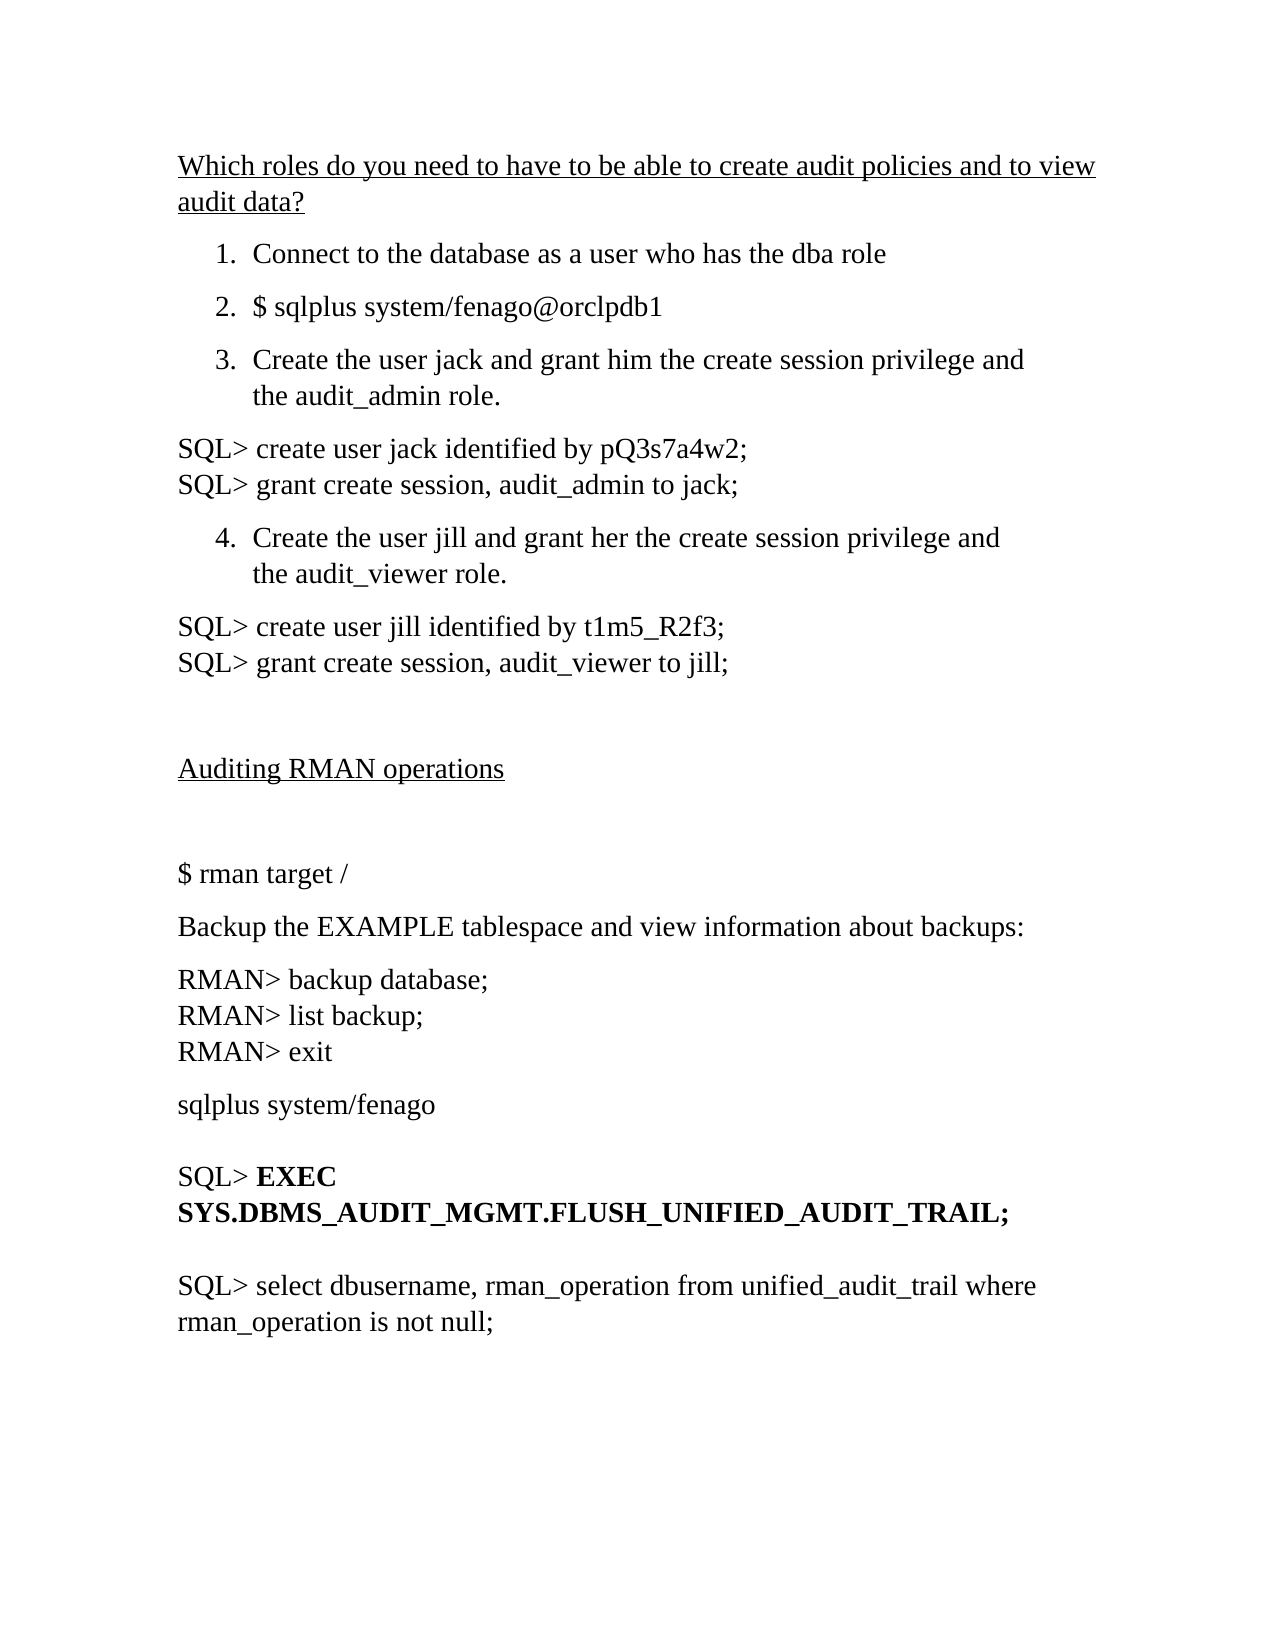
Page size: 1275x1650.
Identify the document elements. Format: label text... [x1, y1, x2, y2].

text sqlplus system/fenago SQL> EXEC SYS.DBMS_AUDIT_MGMT.FLUSH_UNIFIED_AUDIT_TRAIL; SQL> select dbusername, rman_operation from unified_audit_trail where rman_operation is not null; [177, 1087, 1098, 1338]
text Which roles do you need to have to be able to create audit policies and to view audit data? [177, 148, 1098, 217]
text RMAN> backup database; RMAN> list backup; RMAN> exit [177, 962, 1098, 1068]
text SQL> create user jill identified by t1m5_R2f3; SQL> grant create session, audit_viewer to jill; [177, 609, 1098, 679]
list $ sqlplus system/fenago@orclpdb1 [215, 289, 1098, 323]
list Connect to the database as a user who has the dba role [215, 237, 1098, 270]
text Auditing RMAN operations [177, 751, 1098, 784]
text $ rman target / [177, 856, 1098, 890]
list Create the user jill and grant her the create session privilege and the audit_viewer role. [215, 520, 1098, 590]
text Backup the EXAMPLE tablespace and view information about backups: [177, 909, 1098, 943]
list Create the user jack and grant him the create session privilege and the audit_admin role. [215, 342, 1098, 412]
text SQL> create user jack identified by pQ3s7a4w2; SQL> grant create session, audit_admin to jack; [177, 431, 1098, 501]
